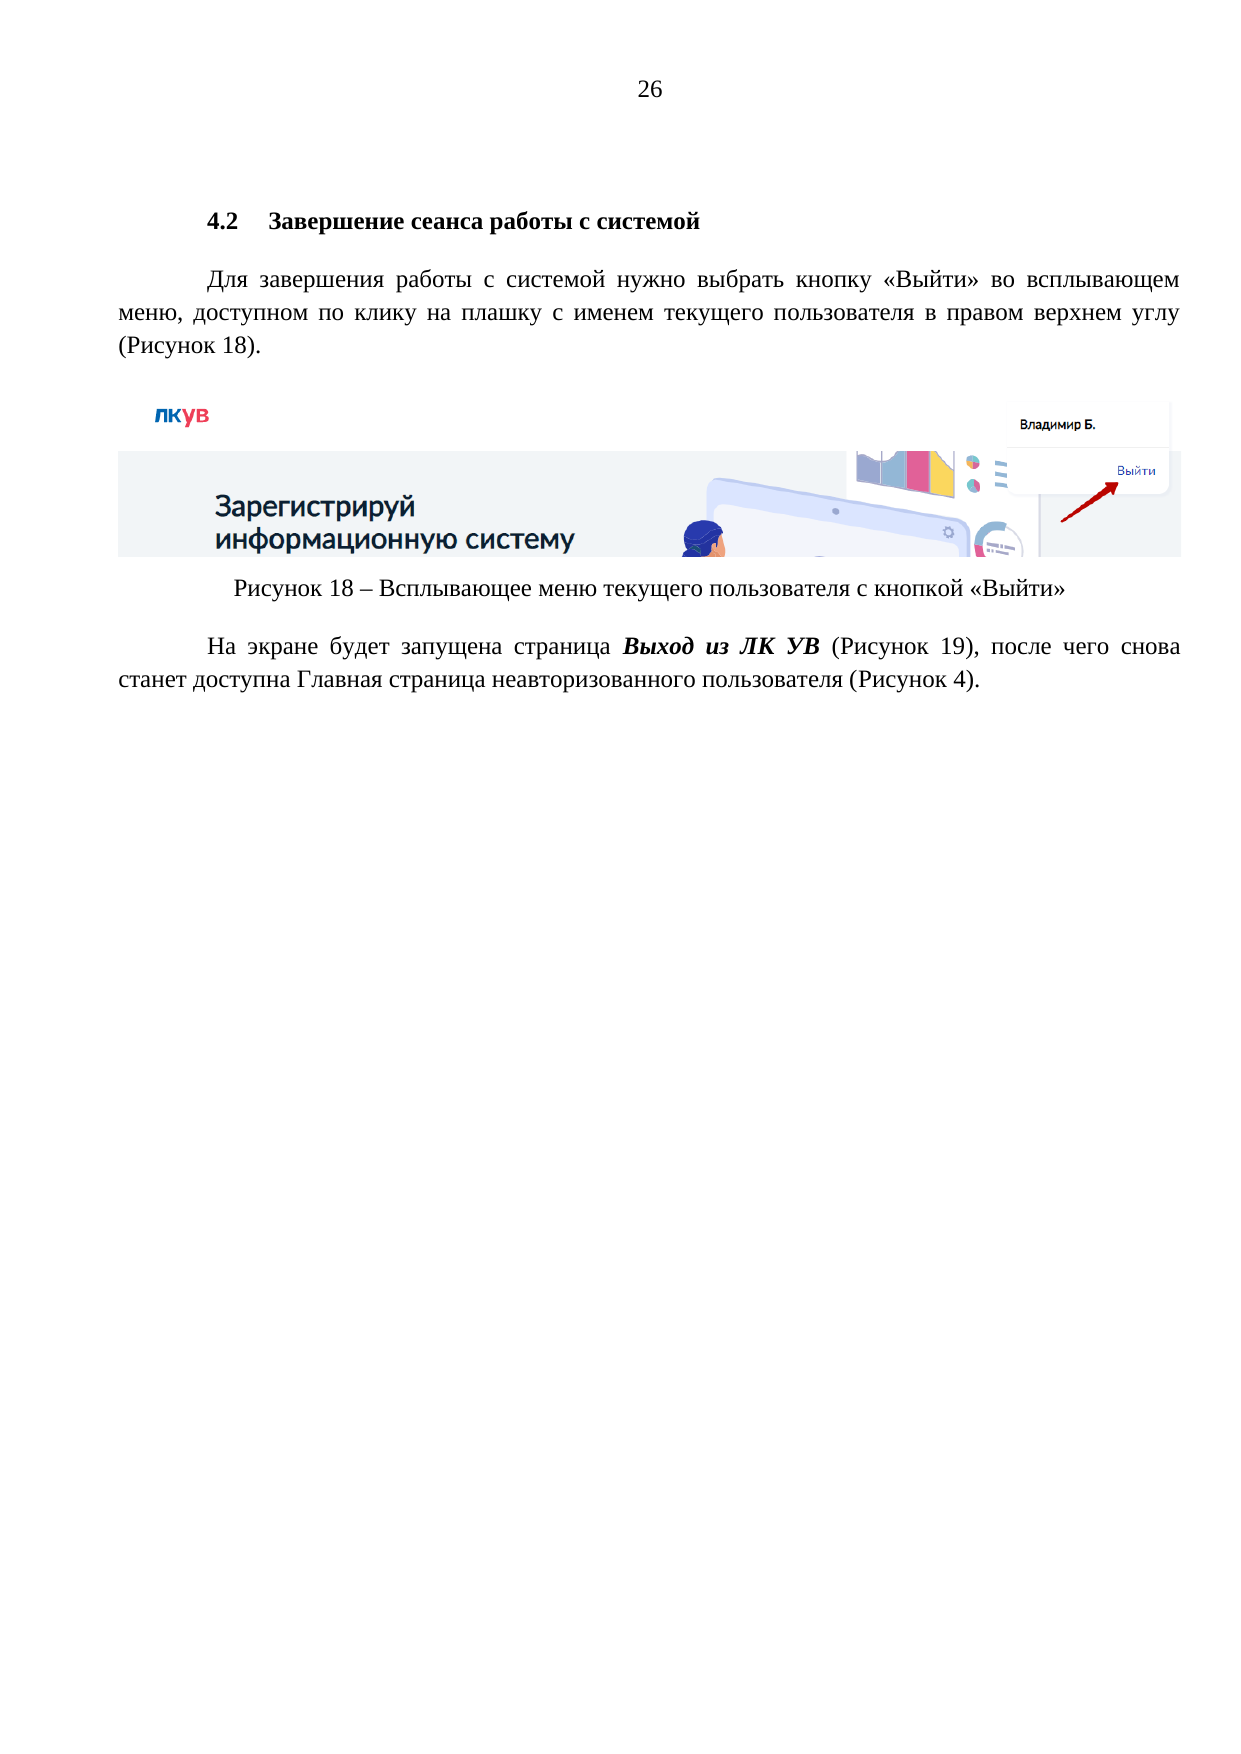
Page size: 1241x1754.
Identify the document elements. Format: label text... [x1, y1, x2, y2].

text Рисунок 18 – Всплывающее меню текущего пользователя с кнопкой «Выйти» [118, 573, 1181, 602]
text Для завершения работы с системой нужно выбрать кнопку «Выйти» во всплывающем меню, доступном по клику на плашку с именем текущего пользователя в правом верхнем углу (Рисунок 18). [118, 264, 1181, 358]
subtitle Завершение сеанса работы с системой [207, 206, 1181, 234]
text На экране будет запущена страница Выход из ЛК УВ (рисунок 19), после чего снова станет доступна Главная страница неавторизованного пользователя (Рисунок 4). [118, 631, 1181, 693]
picture [118, 395, 1182, 557]
